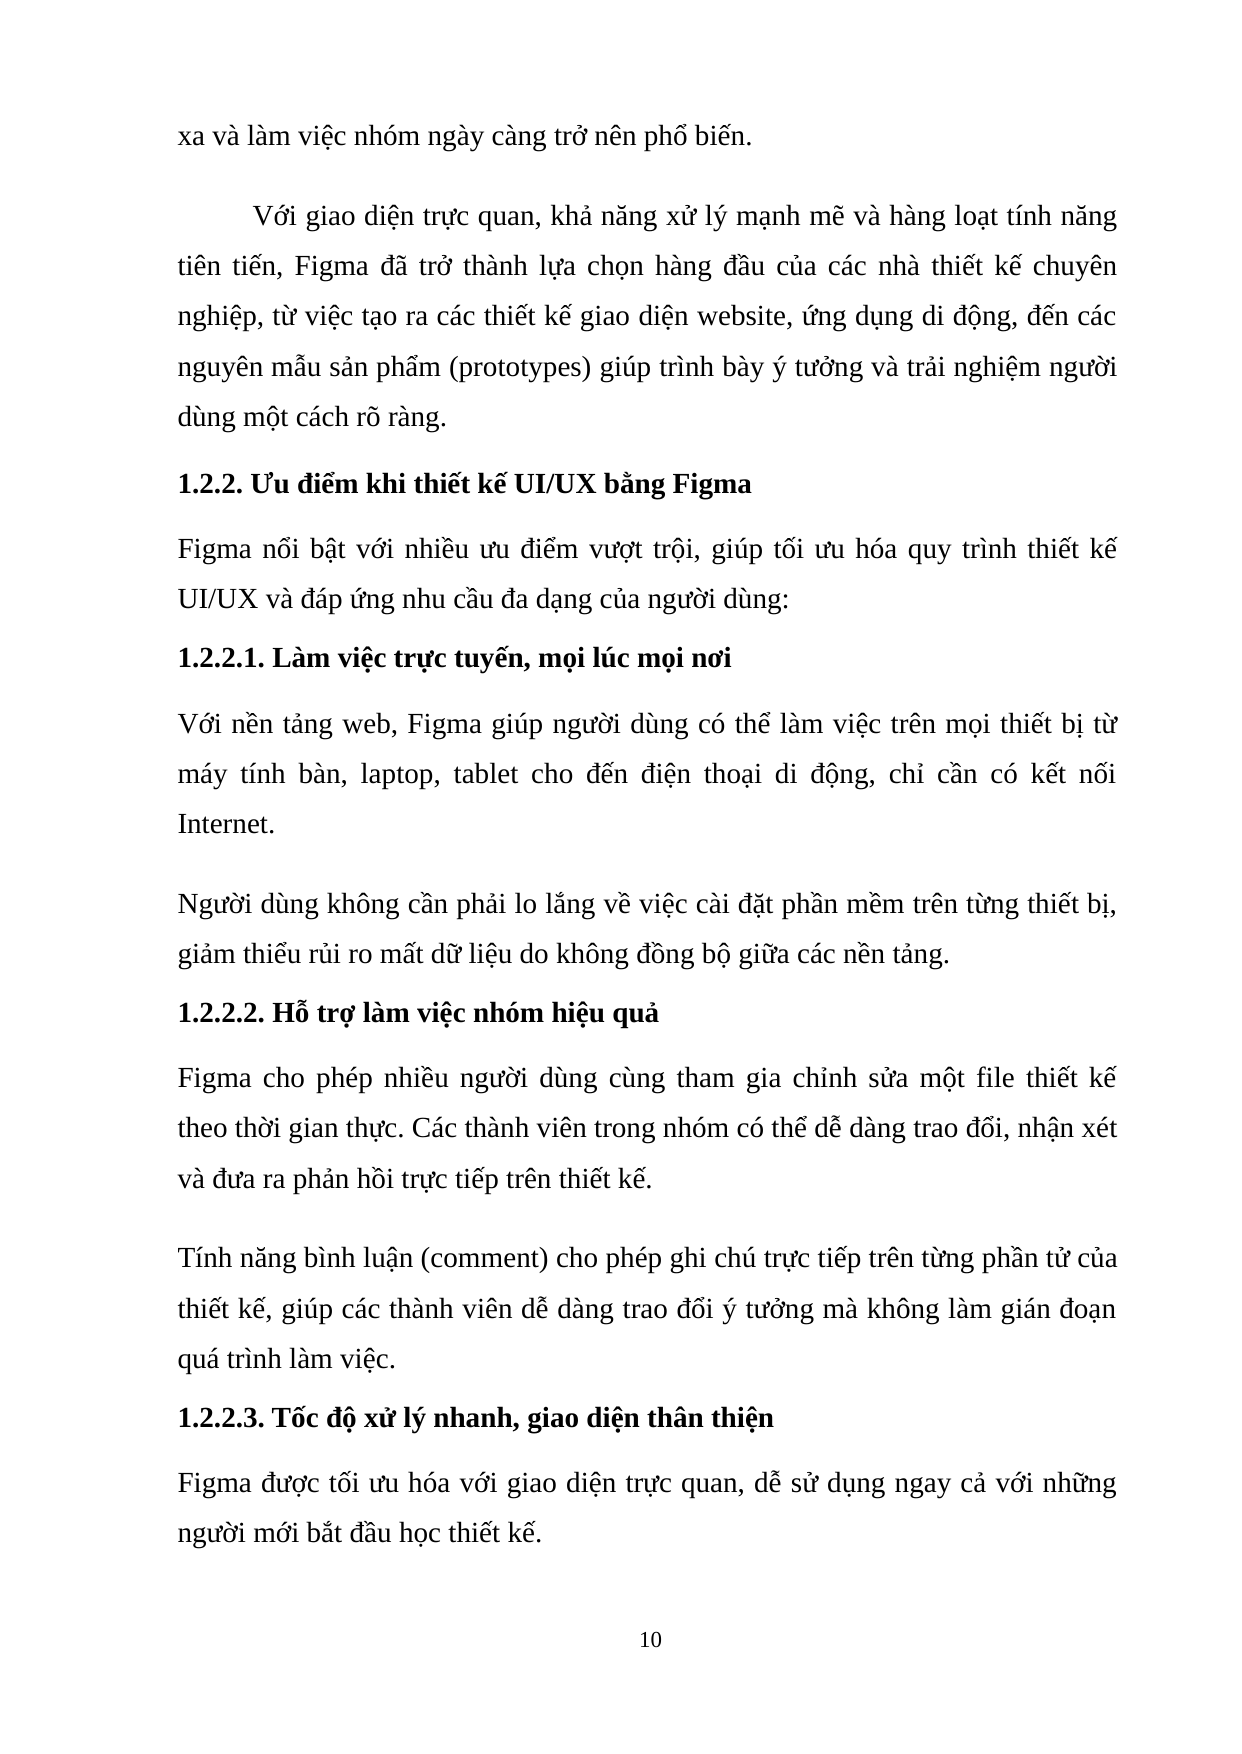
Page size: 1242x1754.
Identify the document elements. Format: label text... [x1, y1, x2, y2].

text Người dùng không cần phải lo lắng về việc cài đặt phần mềm trên từng thiết bị, giảm thiểu rủi ro mất dữ liệu do không đồng bộ giữa các nền tảng. [177, 886, 1118, 970]
text Figma nổi bật với nhiều ưu điểm vượt trội, giúp tối ưu hóa quy trình thiết kế UI/UX và đáp ứng nhu cầu đa dạng của người dùng: [177, 531, 1118, 615]
text Với giao diện trực quan, khả năng xử lý mạnh mẽ và hàng loạt tính năng tiên tiến, Figma đã trở thành lựa chọn hàng đầu của các nhà thiết kế chuyên nghiệp, từ việc tạo ra các thiết kế giao diện website, ứng dụng di động, đến các nguyên mẫu sản phẩm (prototypes) giúp trình bày ý tưởng và trải nghiệm người dùng một cách rõ ràng. [177, 198, 1118, 432]
subtitle 1.2.2.2. Hỗ trợ làm việc nhóm hiệu quả [177, 995, 1123, 1028]
subtitle 1.2.2.3. Tốc độ xử lý nhanh, giao diện thân thiện [177, 1400, 1123, 1433]
text Figma được tối ưu hóa với giao diện trực quan, dễ sử dụng ngay cả với những người mới bắt đầu học thiết kế. [177, 1465, 1118, 1549]
text Với nền tảng web, Figma giúp người dùng có thể làm việc trên mọi thiết bị từ máy tính bàn, laptop, tablet cho đến điện thoại di động, chỉ cần có kết nối Internet. [177, 706, 1118, 840]
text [177, 118, 1118, 152]
text Tính năng bình luận (comment) cho phép ghi chú trực tiếp trên từng phần tử của thiết kế, giúp các thành viên dễ dàng trao đổi ý tưởng mà không làm gián đoạn quá trình làm việc. [177, 1241, 1118, 1375]
subtitle 1.2.2. Ưu điểm khi thiết kế UI/UX bằng Figma [177, 466, 1118, 499]
subtitle 1.2.2.1. Làm việc trực tuyến, mọi lúc mọi nơi [177, 640, 1123, 674]
text Figma cho phép nhiều người dùng cùng tham gia chỉnh sửa một file thiết kế theo thời gian thực. Các thành viên trong nhóm có thể dễ dàng trao đổi, nhận xét và đưa ra phản hồi trực tiếp trên thiết kế. [177, 1060, 1118, 1194]
